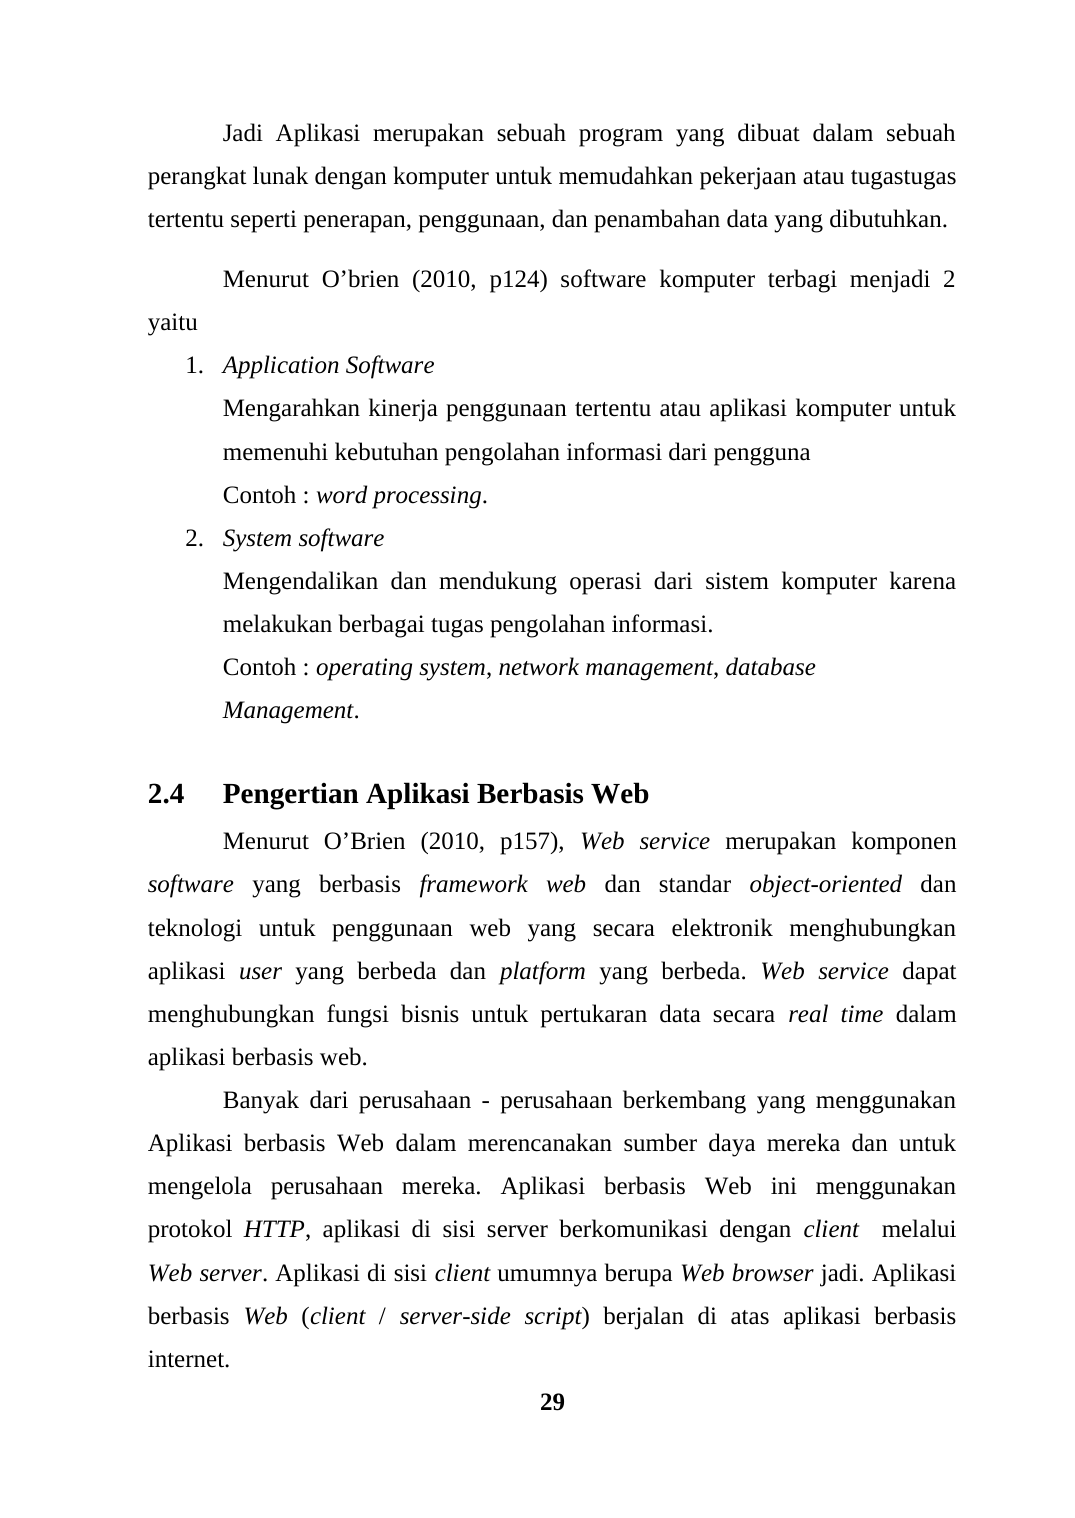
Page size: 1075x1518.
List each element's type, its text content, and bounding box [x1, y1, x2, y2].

list Application Software [185, 350, 957, 379]
list Contoh : operating system, network management, database [223, 652, 957, 681]
list Banyak dari perusahaan - perusahaan berkembang yang menggunakan Aplikasi berbasis Web dalam merencanakan sumber daya mereka dan untuk mengelola perusahaan mereka. Aplikasi berbasis Web ini menggunakan protokol HTTP, aplikasi di sisi server berkomunikasi dengan client melalui Web server. Aplikasi di sisi client umumnya berupa Web browser jadi. Aplikasi berbasis Web (client / server-side script) berjalan di atas aplikasi berbasis internet. [148, 1085, 957, 1373]
text Jadi Aplikasi merupakan sebuah program yang dibuat dalam sebuah perangkat lunak dengan komputer untuk memudahkan pekerjaan atau tugastugas tertentu seperti penerapan, penggunaan, dan penambahan data yang dibutuhkan. [148, 118, 957, 233]
list Mengarahkan kinerja penggunaan tertentu atau aplikasi komputer untuk memenuhi kebutuhan pengolahan informasi dari pengguna [223, 393, 957, 465]
list Contoh : word processing. [223, 480, 957, 508]
list System software [185, 523, 957, 552]
list Mengendalikan dan mendukung operasi dari sistem komputer karena melakukan berbagai tugas pengolahan informasi. [223, 566, 957, 638]
subtitle Pengertian Aplikasi Berbasis Web [148, 776, 957, 809]
list Menurut O’Brien (2010, p157), Web service merupakan komponen software yang berbasis framework web dan standar object-oriented dan teknologi untuk penggunaan web yang secara elektronik menghubungkan aplikasi user yang berbeda dan platform yang berbeda. Web service dapat menghubungkan fungsi bisnis untuk pertukaran data secara real time dalam aplikasi berbasis web. [148, 826, 957, 1071]
text Menurut O’brien (2010, p124) software komputer terbagi menjadi 2 yaitu [148, 264, 957, 336]
list Management. [223, 695, 957, 724]
